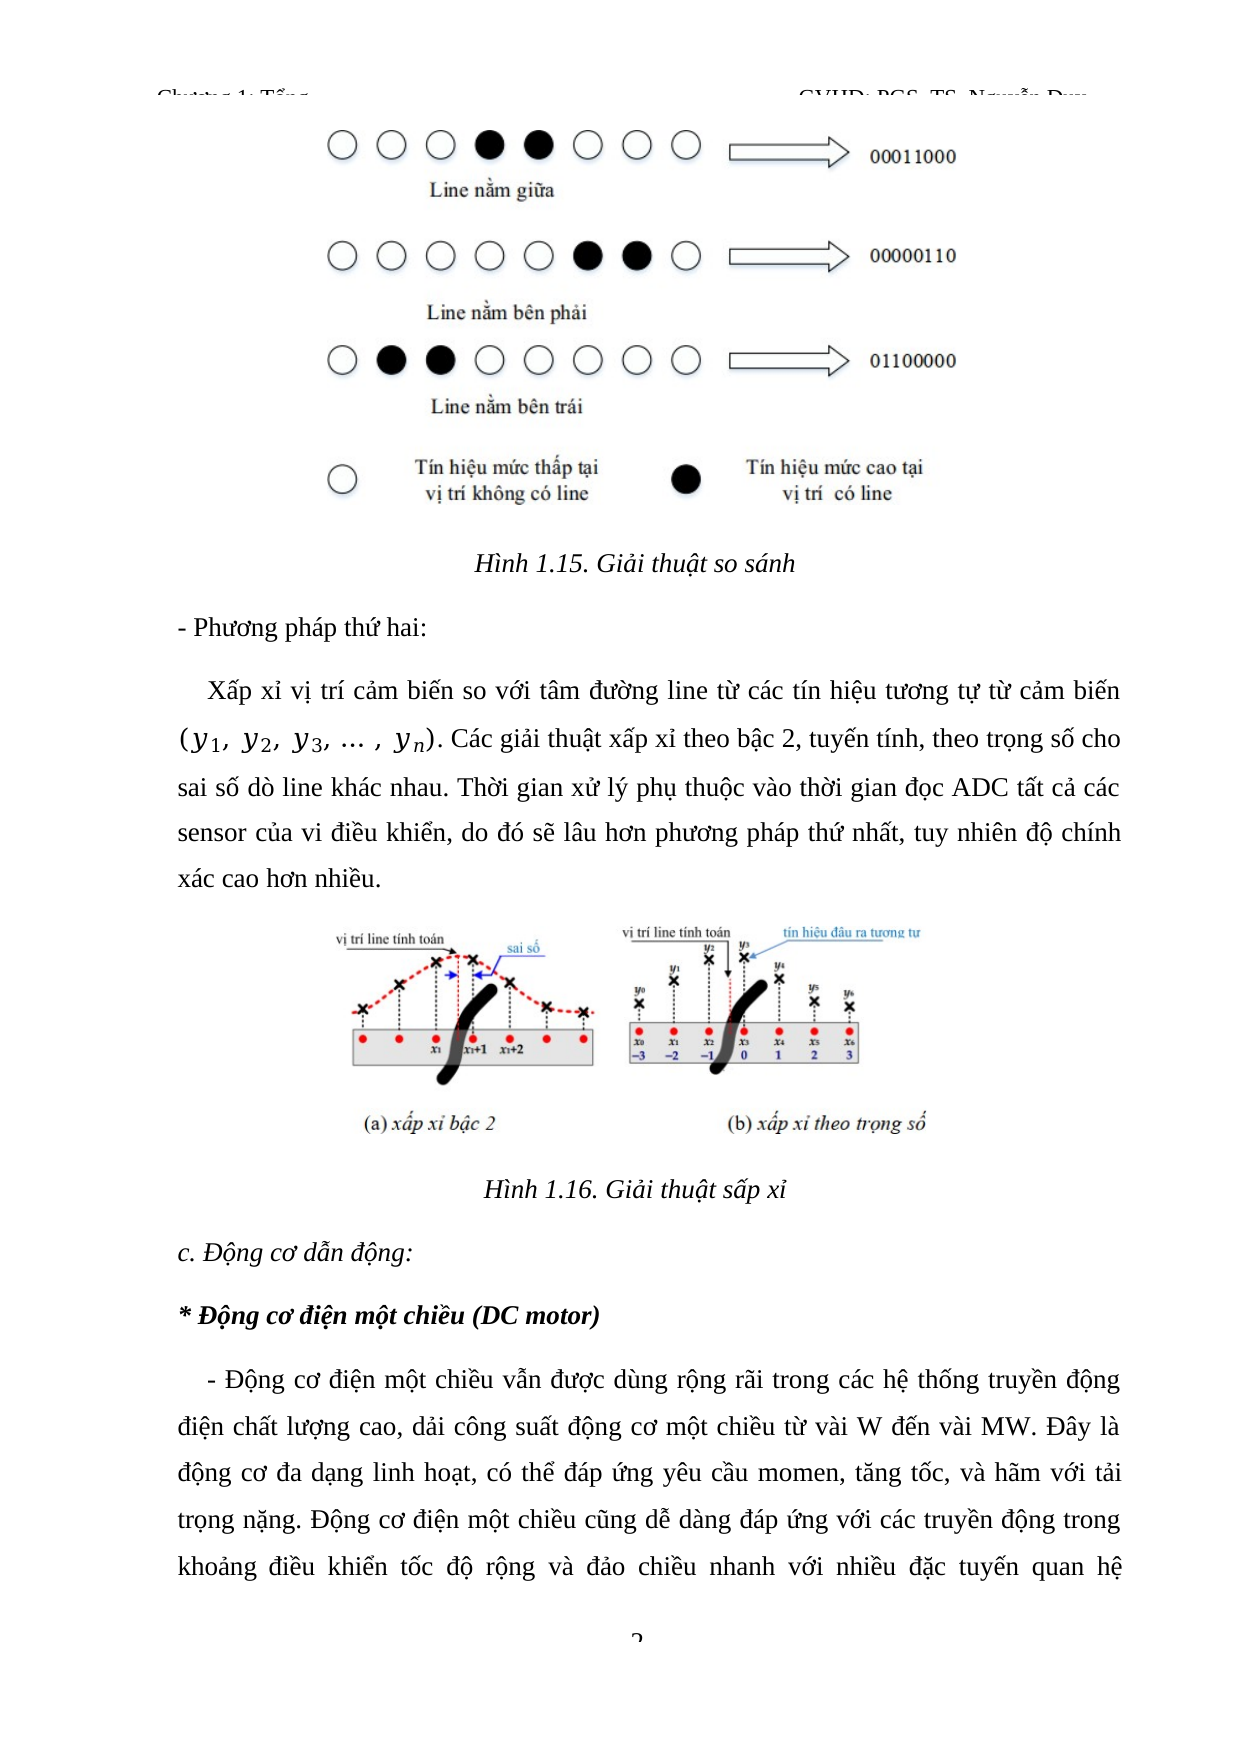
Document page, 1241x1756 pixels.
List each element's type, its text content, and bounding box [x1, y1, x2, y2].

subtitle * Động cơ điện một chiều (DC motor) [177, 1299, 1144, 1331]
text Xấp xỉ vị trí cảm biến so với tâm đường line từ các tín hiệu tương tự từ cảm biến (𝑦1, 𝑦2, 𝑦3, … , 𝑦𝑛). Các giải thuật xấp xỉ theo bậc 2, tuyến tính, theo trọng số cho sai số dò line khác nhau. Thời gian xử lý phụ thuộc vào thời gian đọc ADC tất cả các sensor của vi điều khiển, do đó sẽ lâu hơn phương pháp thứ nhất, tuy nhiên độ chính xác cao hơn nhiều. [177, 674, 1122, 893]
list Động cơ dẫn động: [177, 1236, 1144, 1267]
text Hình 1.16. Giải thuật sấp xỉ [254, 1173, 1016, 1204]
text Hình 1.15. Giải thuật so sánh [333, 547, 936, 579]
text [177, 1363, 1122, 1581]
list Phương pháp thứ hai: [177, 611, 1144, 642]
picture [335, 926, 927, 1134]
picture [327, 130, 957, 505]
